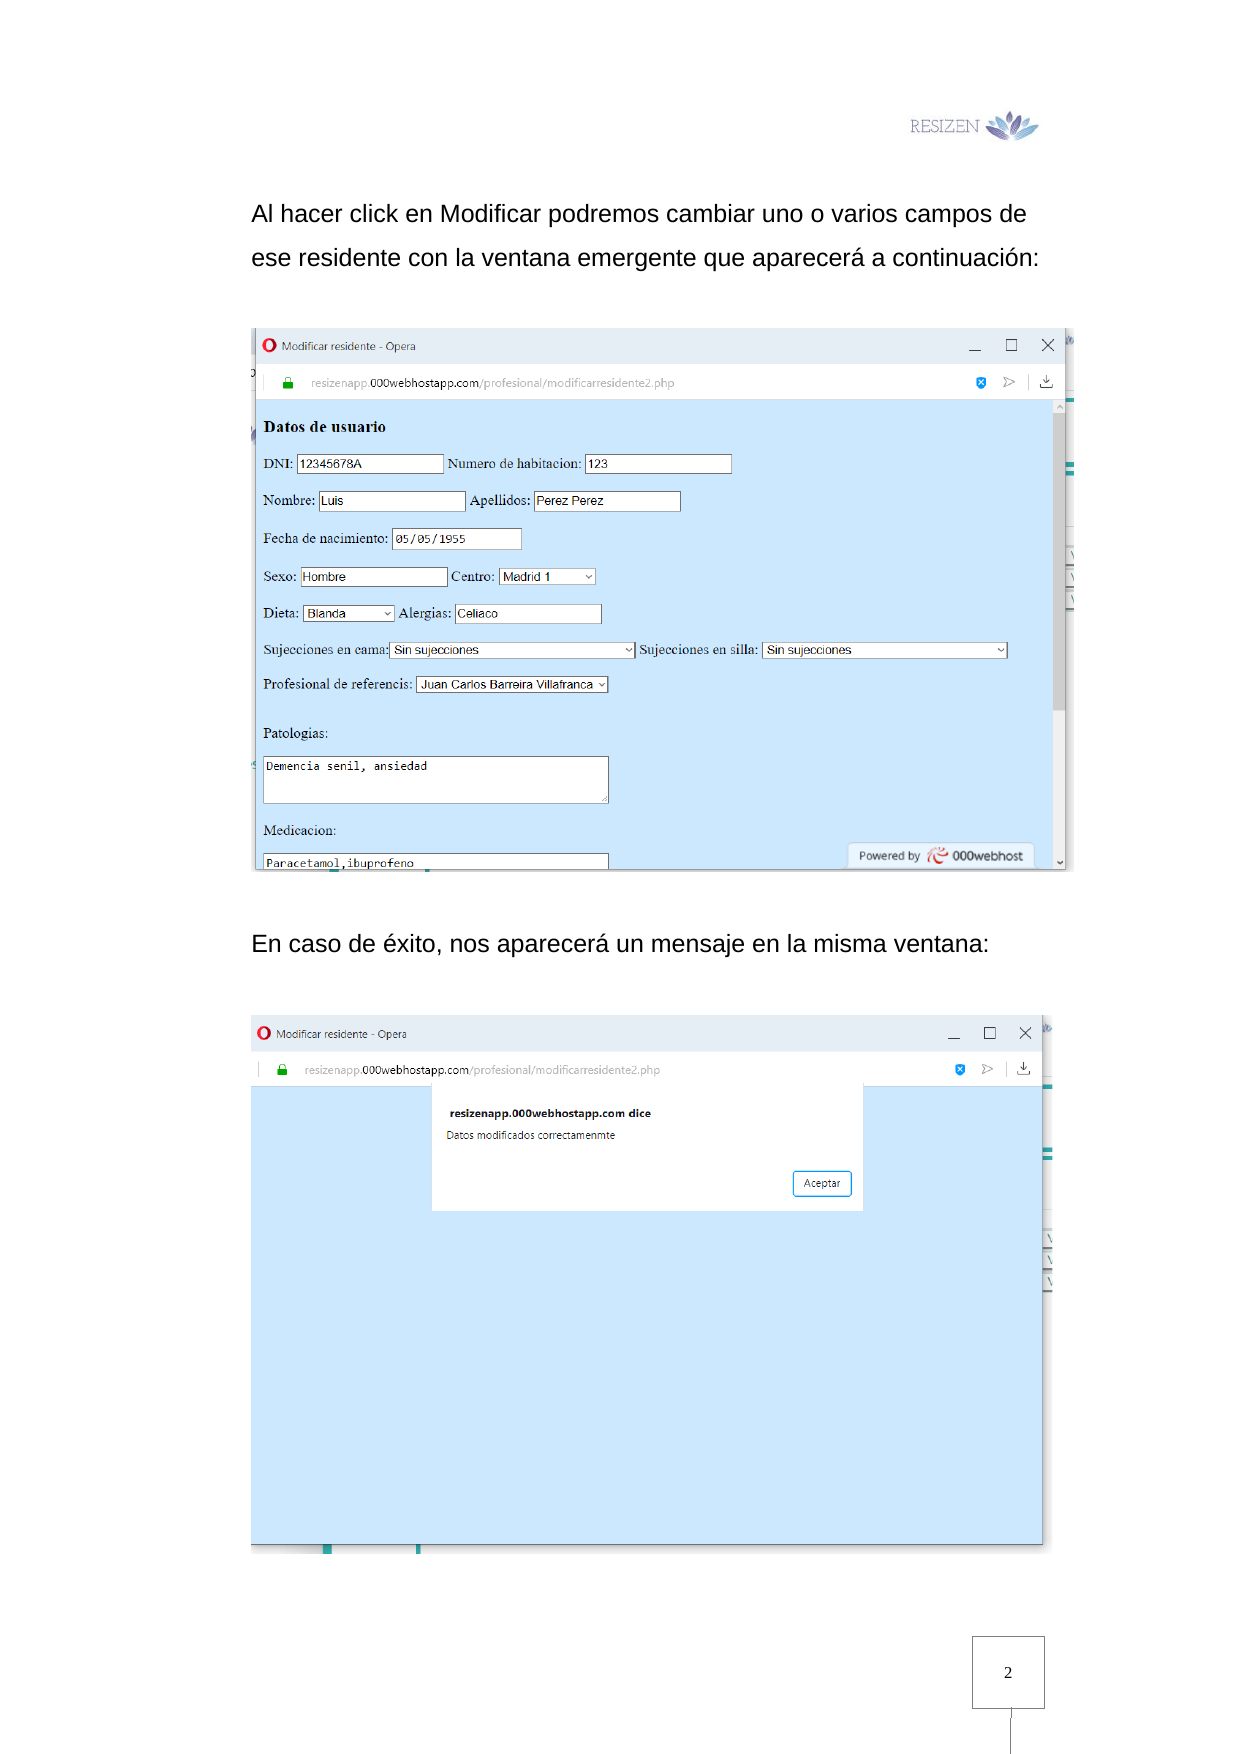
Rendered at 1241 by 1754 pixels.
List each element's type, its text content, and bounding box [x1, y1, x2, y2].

picture [886, 73, 1064, 171]
text En caso de éxito, nos aparecerá un mensaje en la misma ventana: [251, 929, 1063, 957]
text Al hacer click en Modificar podremos cambiar uno o varios campos de ese residente con la ventana emergente que aparecerá a continuación: [251, 199, 1063, 271]
picture [251, 328, 1074, 872]
picture [251, 1015, 1053, 1554]
